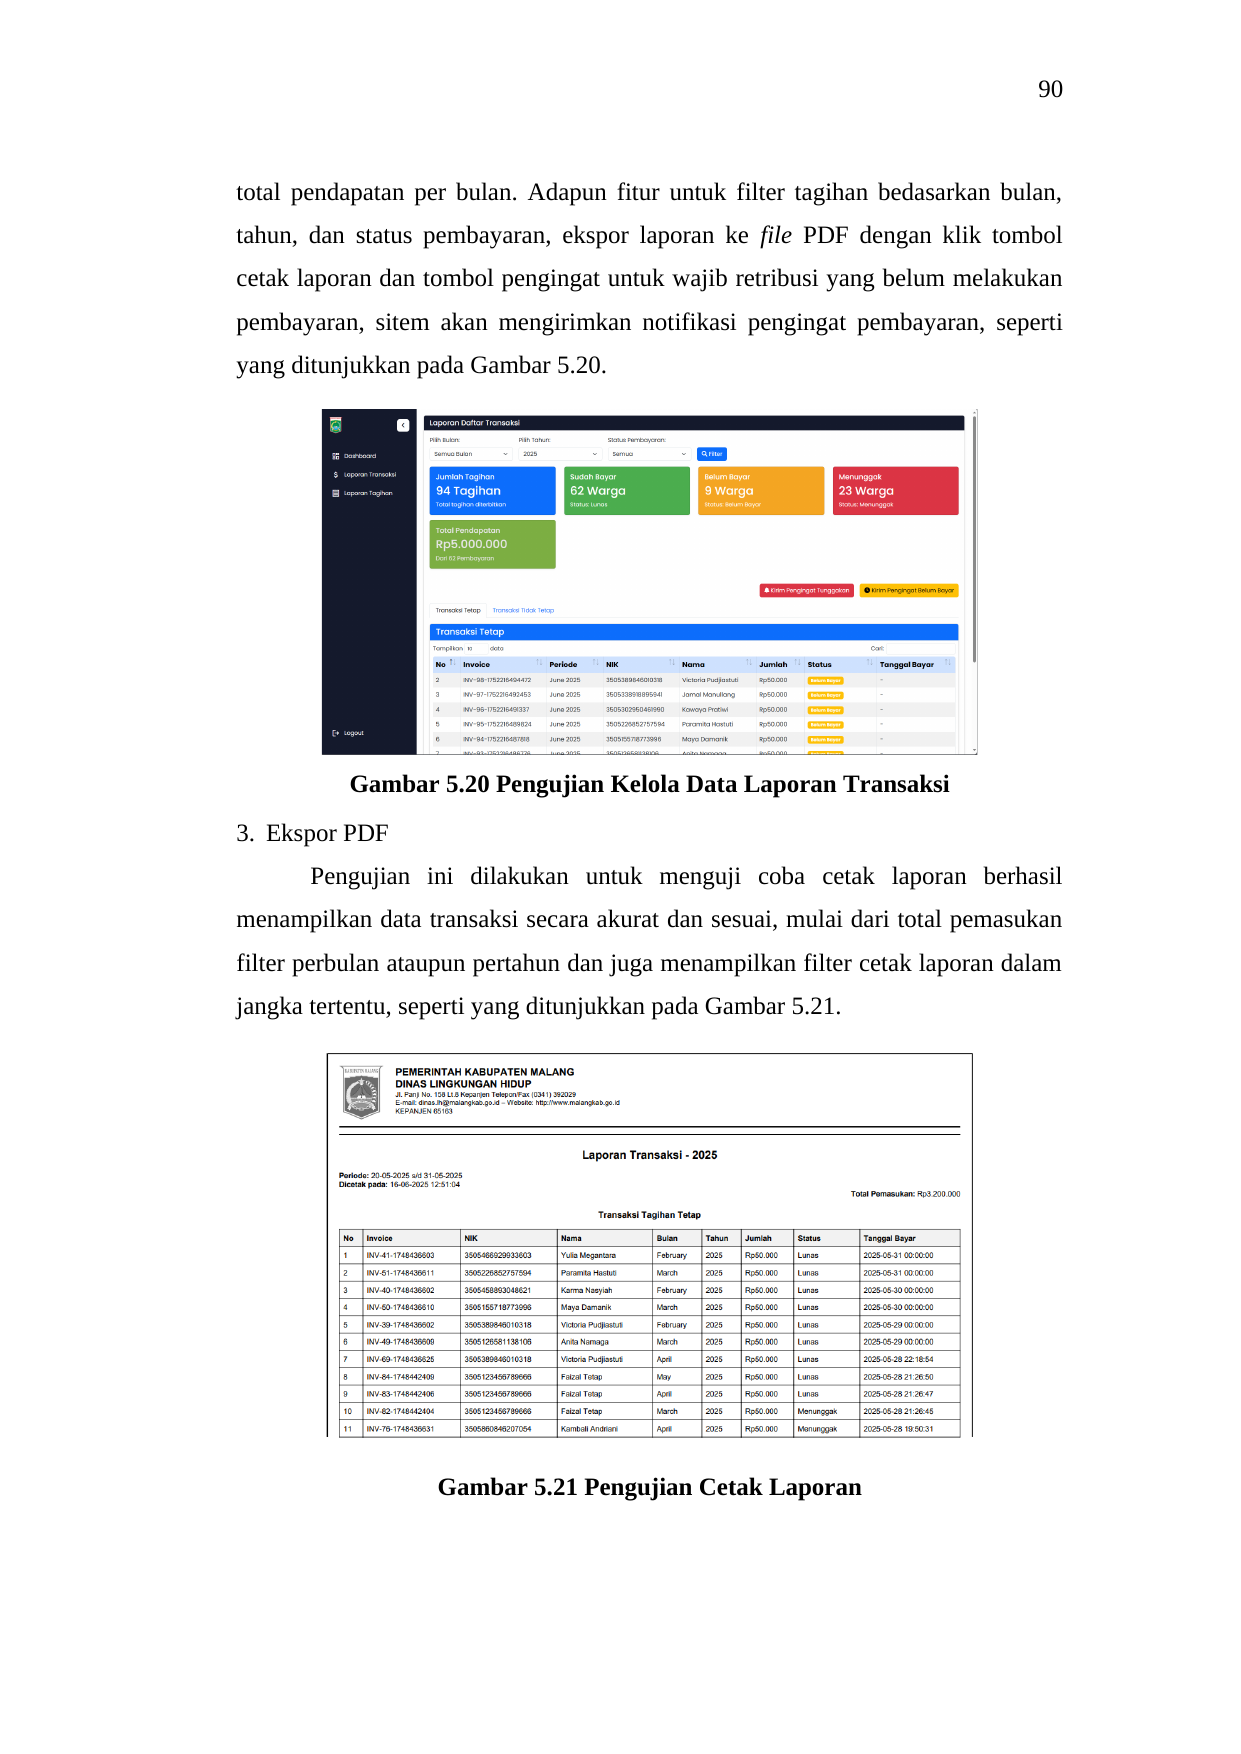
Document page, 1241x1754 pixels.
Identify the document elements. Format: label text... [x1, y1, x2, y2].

list Ekspor PDF [236, 818, 1063, 847]
text Pengujian ini dilakukan untuk menguji coba cetak laporan berhasil menampilkan data transaksi secara akurat dan sesuai, mulai dari total pemasukan filter perbulan ataupun pertahun dan juga menampilkan filter cetak laporan dalam jangka tertentu, seperti yang ditunjukkan pada Gambar 5.21. [236, 861, 1063, 1019]
text Gambar 5.20 Pengujian Kelola Data Laporan Transaksi [236, 769, 1063, 797]
picture [321, 409, 978, 755]
picture [323, 1050, 976, 1441]
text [236, 177, 1063, 378]
text Gambar 5.21 Pengujian Cetak Laporan [236, 1472, 1063, 1501]
